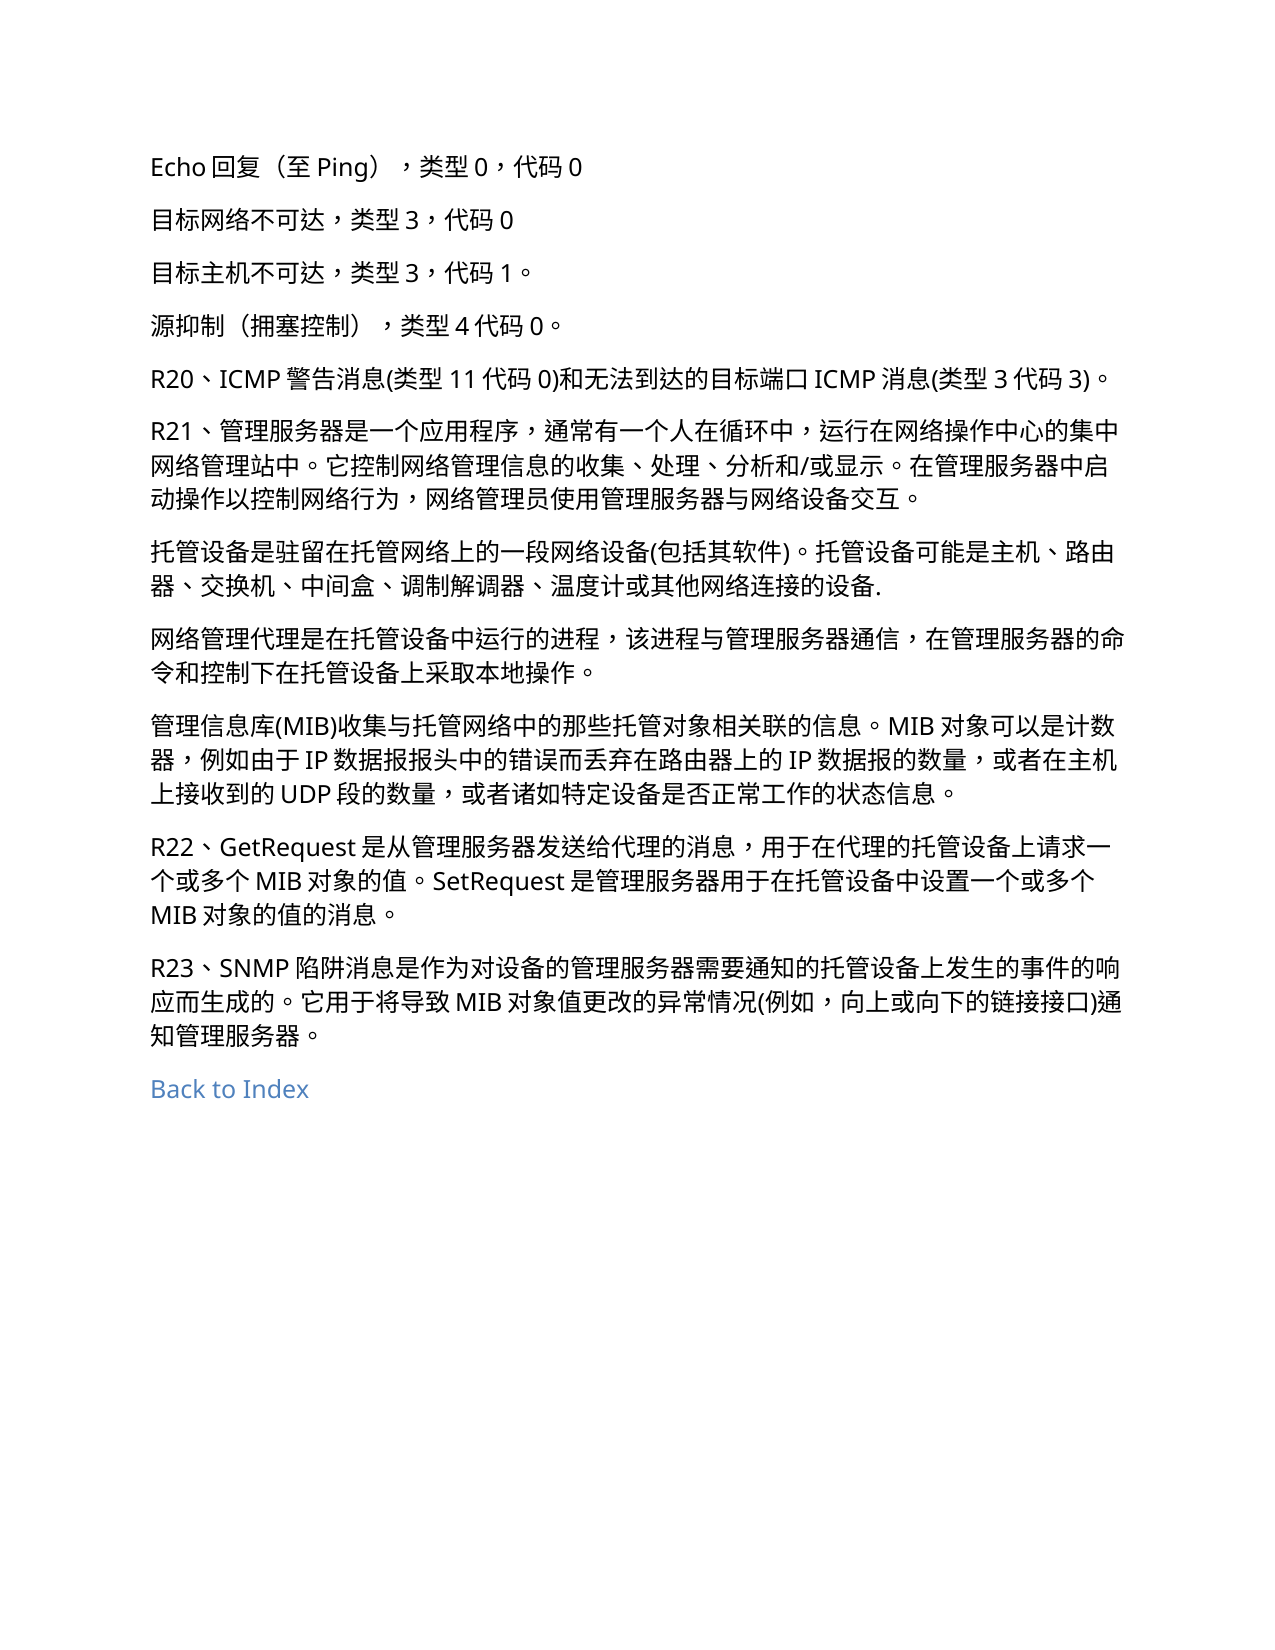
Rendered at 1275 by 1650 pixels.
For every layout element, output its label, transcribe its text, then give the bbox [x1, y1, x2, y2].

text 网络管理代理是在托管设备中运行的进程，该进程与管理服务器通信，在管理服务器的命令和控制下在托管设备上采取本地操作。 [150, 622, 1125, 690]
text R20、ICMP警告消息(类型11代码0)和无法到达的目标端口ICMP消息(类型3代码3)。 [150, 361, 1125, 395]
text R21、管理服务器是一个应用程序，通常有一个人在循环中，运行在网络操作中心的集中网络管理站中。它控制网络管理信息的收集、处理、分析和/或显示。在管理服务器中启动操作以控制网络行为，网络管理员使用管理服务器与网络设备交互。 [150, 414, 1125, 516]
text R22、GetRequest是从管理服务器发送给代理的消息，用于在代理的托管设备上请求一个或多个MIB对象的值。SetRequest是管理服务器用于在托管设备中设置一个或多个MIB对象的值的消息。 [150, 830, 1125, 932]
text 托管设备是驻留在托管网络上的一段网络设备(包括其软件)。托管设备可能是主机、路由器、交换机、中间盒、调制解调器、温度计或其他网络连接的设备. [150, 535, 1125, 603]
text 源抑制（拥塞控制），类型4代码0。 [150, 308, 1125, 342]
text 目标主机不可达，类型3，代码1。 [150, 256, 1125, 290]
text Back to Index [150, 1072, 1125, 1106]
text 目标网络不可达，类型3，代码0 [150, 203, 1125, 237]
text R23、SNMP陷阱消息是作为对设备的管理服务器需要通知的托管设备上发生的事件的响应而生成的。它用于将导致MIB对象值更改的异常情况(例如，向上或向下的链接接口)通知管理服务器。 [150, 951, 1125, 1053]
text 管理信息库(MIB)收集与托管网络中的那些托管对象相关联的信息。MIB对象可以是计数器，例如由于IP数据报报头中的错误而丢弃在路由器上的IP数据报的数量，或者在主机上接收到的UDP段的数量，或者诸如特定设备是否正常工作的状态信息。 [150, 709, 1125, 811]
text Echo回复（至Ping），类型0，代码0 [150, 150, 1125, 184]
